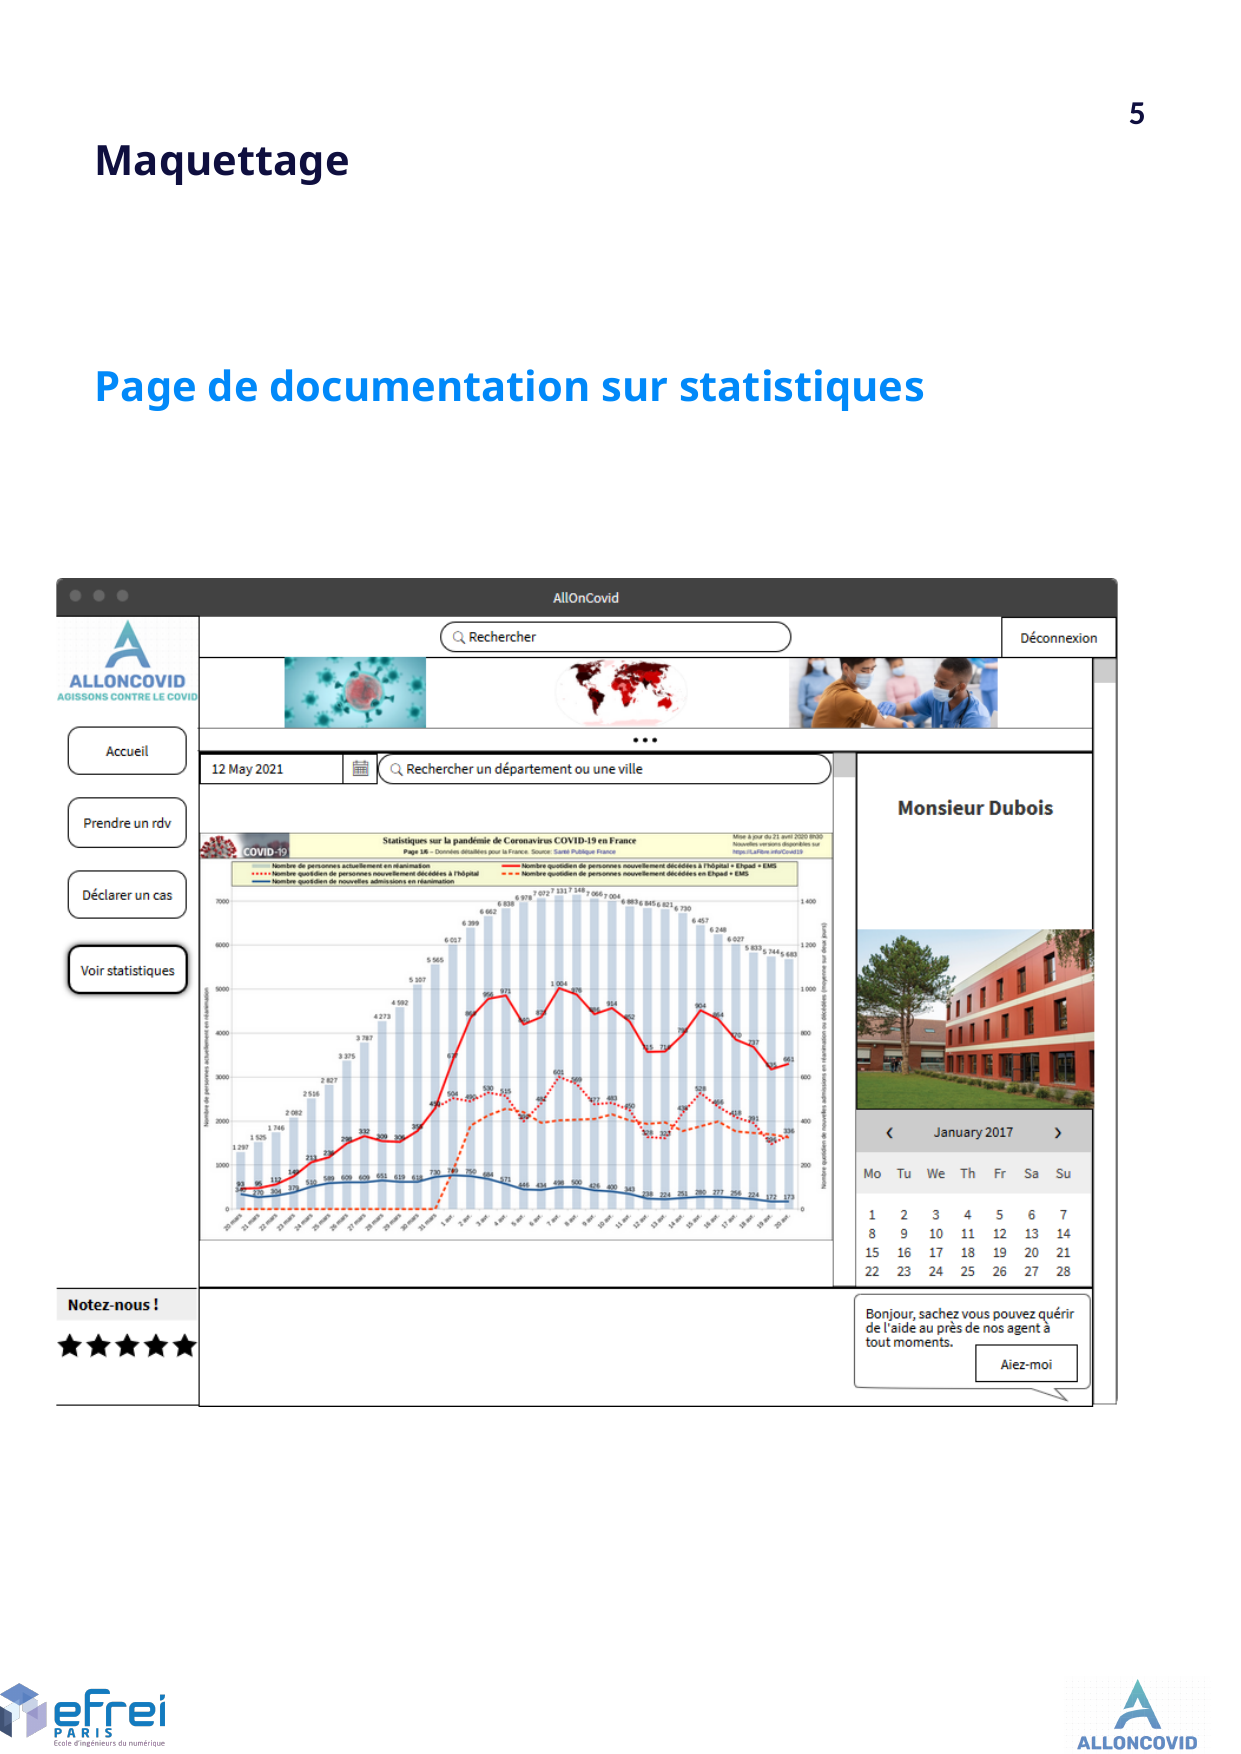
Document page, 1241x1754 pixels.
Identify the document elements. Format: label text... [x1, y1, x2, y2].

table_header Maquettage [83, 91, 596, 234]
picture [0, 1683, 165, 1747]
subtitle Page de documentation sur statistiques [94, 357, 925, 414]
picture [56, 578, 1118, 1407]
picture [1063, 1676, 1211, 1754]
